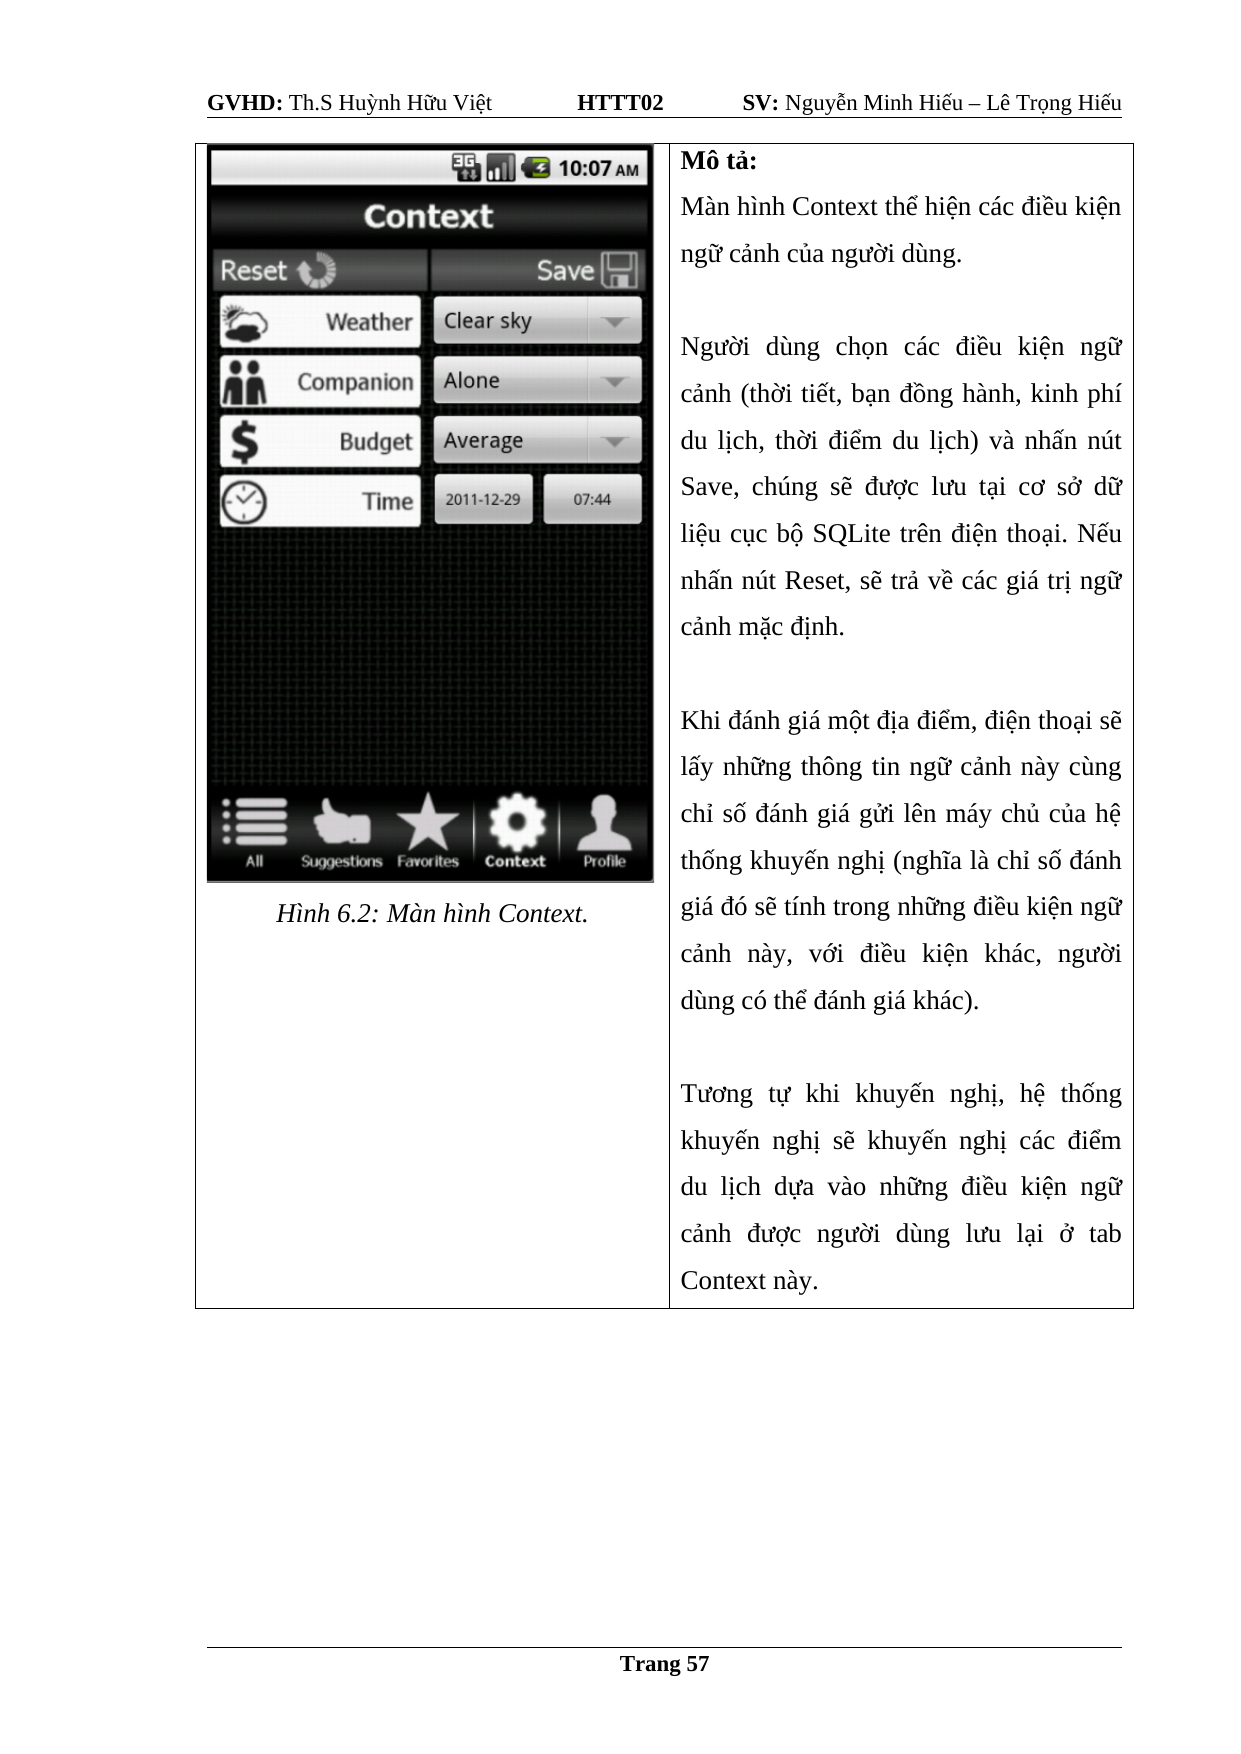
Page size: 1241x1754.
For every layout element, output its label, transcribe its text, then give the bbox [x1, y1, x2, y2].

picture [206, 143, 655, 883]
table_cell Hình 6.2: Màn hình Context. [196, 144, 669, 1308]
table_cell Mô tả: Màn hình Context thể hiện các điều kiện ngữ cảnh của người dùng. Người dùng chọn các điều kiện ngữ cảnh (thời tiết, bạn đồng hành, kinh phí du lịch, thời điểm du lịch) và nhấn nút Save, chúng sẽ được lưu tại cơ sở dữ liệu cục bộ SQLite trên điện thoại. Nếu nhấn nút Reset, sẽ trả về các giá trị ngữ cảnh mặc định. Khi đánh giá một địa điểm, điện thoại sẽ lấy những thông tin ngữ cảnh này cùng chỉ số đánh giá gửi lên máy chủ của hệ thống khuyến nghị (nghĩa là chỉ số đánh giá đó sẽ tính trong những điều kiện ngữ cảnh này, với điều kiện khác, người dùng có thể đánh giá khác). Tương tự khi khuyến nghị, hệ thống khuyến nghị sẽ khuyến nghị các điểm du lịch dựa vào những điều kiện ngữ cảnh được người dùng lưu lại ở tab Context này. [670, 144, 1133, 1308]
